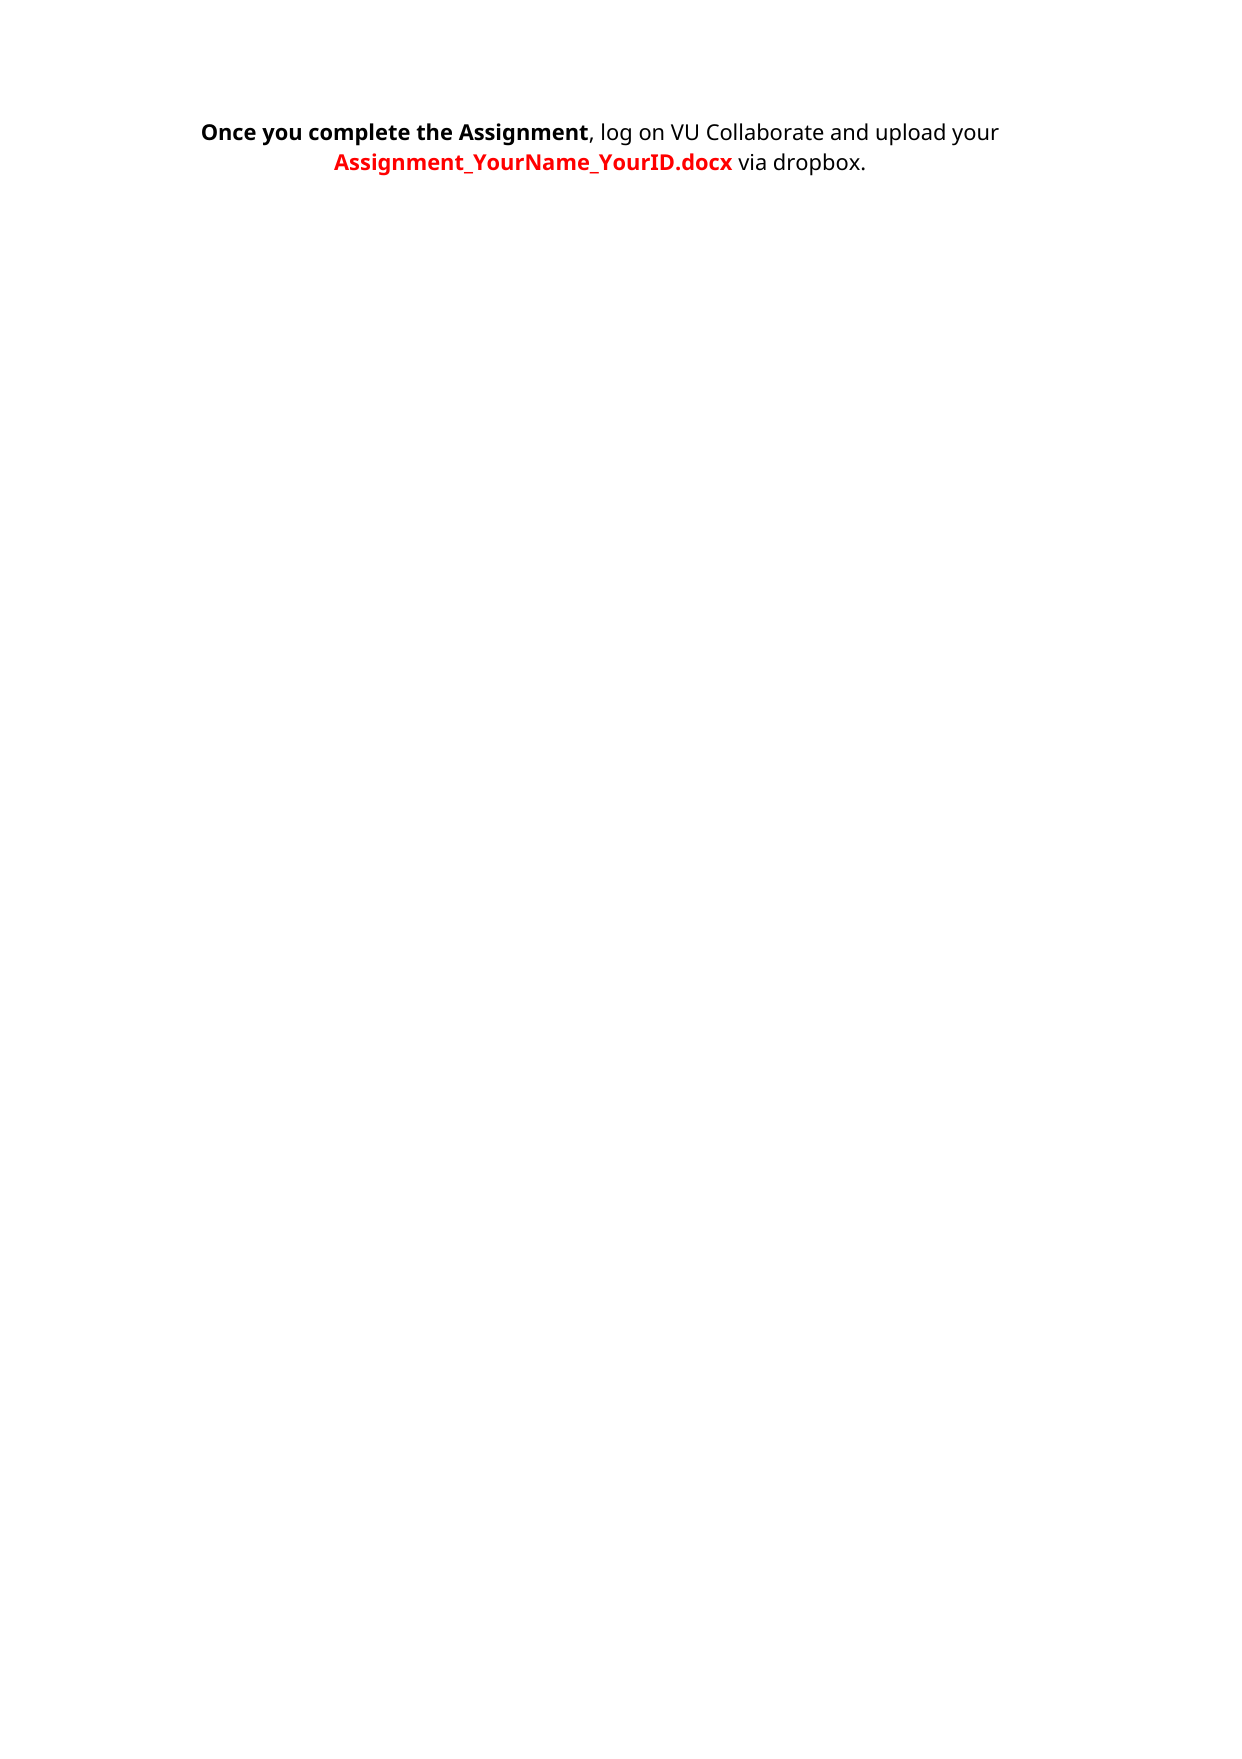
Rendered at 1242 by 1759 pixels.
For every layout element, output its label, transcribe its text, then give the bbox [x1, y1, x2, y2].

text Once you complete the Assignment, log on VU Collaborate and upload your Assignment_YourName_YourID.docx via dropbox. [46, 117, 1154, 176]
